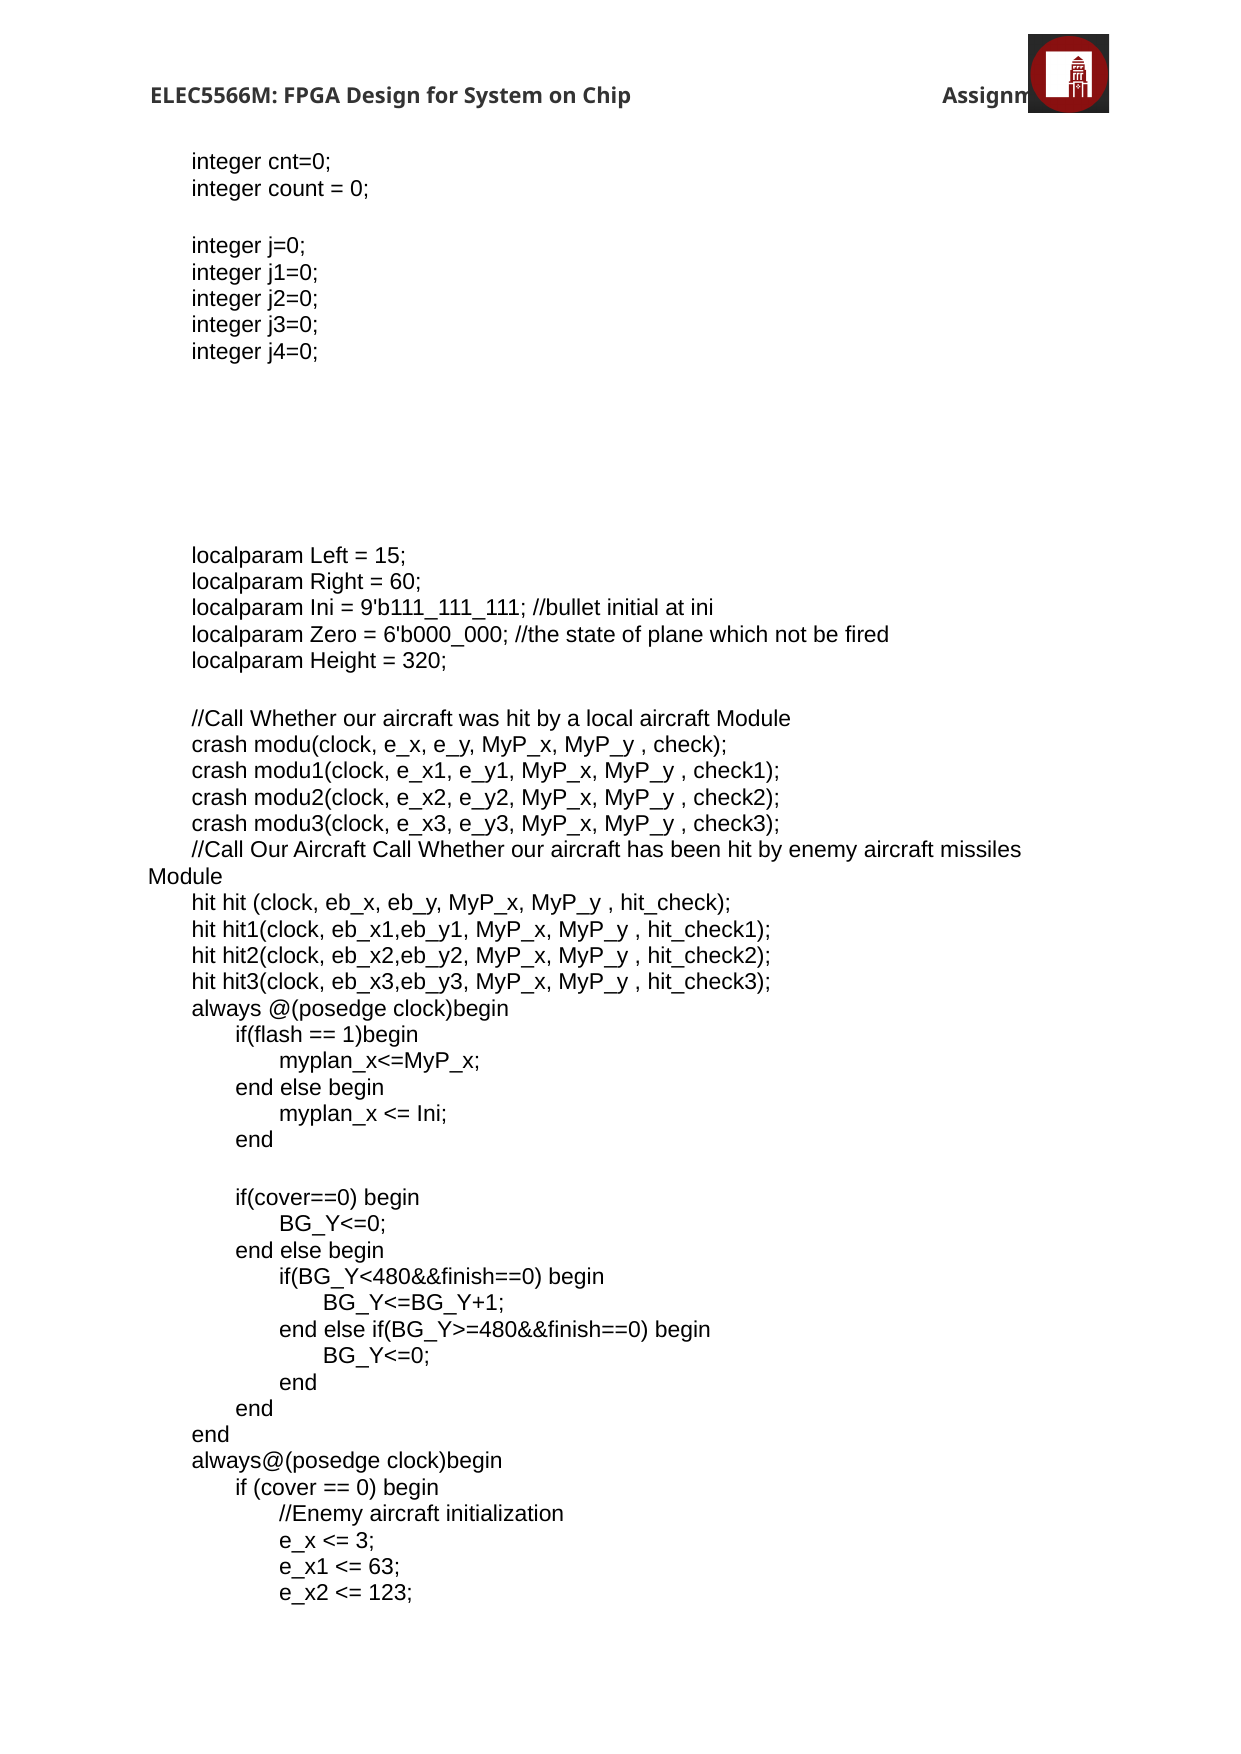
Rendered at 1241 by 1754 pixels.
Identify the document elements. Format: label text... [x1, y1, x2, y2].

text if(flash == 1)begin [148, 1021, 1093, 1047]
text localparam Height = 320; [148, 647, 1093, 673]
text if(BG_Y<480&&finish==0) begin [148, 1263, 1093, 1289]
text integer count = 0; [148, 174, 1093, 201]
text integer j1=0; [148, 258, 1093, 285]
text integer cnt=0; [148, 148, 1093, 174]
text end [148, 1395, 1093, 1421]
text hit hit3(clock, eb_x3,eb_y3, MyP_x, MyP_y , hit_check3); [148, 968, 1093, 994]
text e_x <= 3; [148, 1527, 1093, 1553]
text //Call Whether our aircraft was hit by a local aircraft Module [148, 705, 1093, 731]
text crash modu1(clock, e_x1, e_y1, MyP_x, MyP_y , check1); [148, 757, 1093, 784]
text always@(posedge clock)begin [148, 1447, 1093, 1474]
text end else begin [148, 1237, 1093, 1263]
text integer j4=0; [148, 338, 1093, 364]
text //Call Our Aircraft Call Whether our aircraft has been hit by enemy aircraft missiles Module [148, 836, 1093, 889]
text hit hit (clock, eb_x, eb_y, MyP_x, MyP_y , hit_check); [148, 889, 1093, 916]
text myplan_x<=MyP_x; [148, 1047, 1093, 1074]
text crash modu2(clock, e_x2, e_y2, MyP_x, MyP_y , check2); [148, 784, 1093, 810]
text if (cover == 0) begin [148, 1474, 1093, 1500]
text hit hit2(clock, eb_x2,eb_y2, MyP_x, MyP_y , hit_check2); [148, 942, 1093, 968]
text BG_Y<=BG_Y+1; [148, 1289, 1093, 1316]
text myplan_x <= Ini; [148, 1100, 1093, 1126]
text localparam Zero = 6'b000_000; //the state of plane which not be fired [148, 621, 1093, 647]
text end else begin [148, 1074, 1093, 1100]
text localparam Right = 60; [148, 568, 1093, 594]
text e_x1 <= 63; [148, 1553, 1093, 1579]
text crash modu(clock, e_x, e_y, MyP_x, MyP_y , check); [148, 731, 1093, 757]
text end [148, 1126, 1093, 1153]
text if(cover==0) begin [148, 1184, 1093, 1210]
text end else if(BG_Y>=480&&finish==0) begin [148, 1316, 1093, 1342]
text hit hit1(clock, eb_x1,eb_y1, MyP_x, MyP_y , hit_check1); [148, 916, 1093, 942]
text always @(posedge clock)begin [148, 994, 1093, 1021]
text end [148, 1421, 1093, 1447]
text //Enemy aircraft initialization [148, 1500, 1093, 1527]
text localparam Ini = 9'b111_111_111; //bullet initial at ini [148, 594, 1093, 621]
text localparam Left = 15; [148, 542, 1093, 568]
picture [1027, 34, 1109, 113]
text end [148, 1368, 1093, 1395]
text crash modu3(clock, e_x3, e_y3, MyP_x, MyP_y , check3); [148, 810, 1093, 836]
text BG_Y<=0; [148, 1210, 1093, 1237]
text e_x2 <= 123; [148, 1579, 1093, 1606]
text integer j2=0; [148, 285, 1093, 311]
text BG_Y<=0; [148, 1342, 1093, 1368]
text integer j3=0; [148, 311, 1093, 338]
text integer j=0; [148, 232, 1093, 258]
